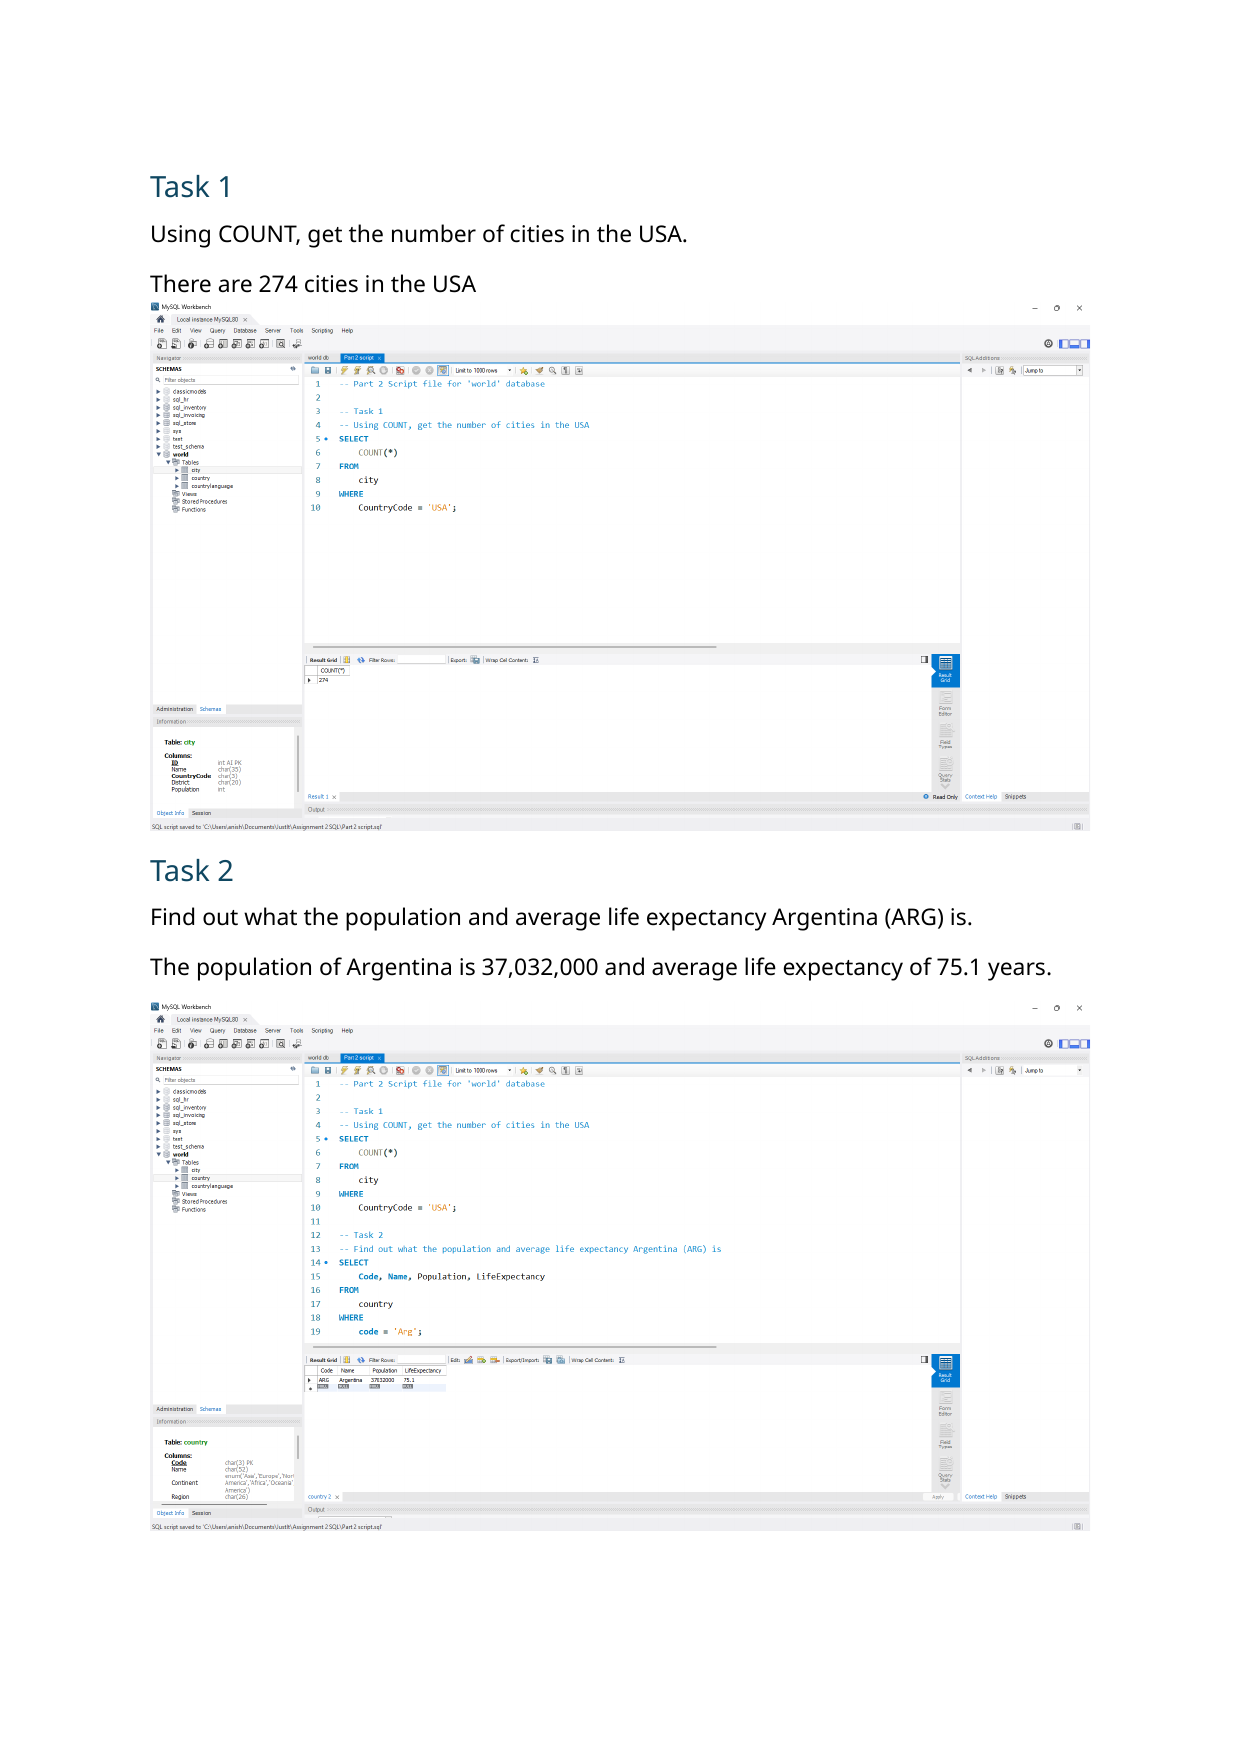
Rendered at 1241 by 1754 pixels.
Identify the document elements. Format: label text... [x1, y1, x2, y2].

text There are 274 cities in the USA [150, 268, 1090, 302]
text Find out what the population and average life expectancy Argentina (ARG) is. [150, 901, 1090, 932]
subtitle Task 1 [150, 167, 1090, 206]
text Using COUNT, get the number of cities in the USA. [150, 218, 1090, 249]
subtitle Task 2 [150, 850, 1090, 889]
text The population of Argentina is 37,032,000 and average life expectancy of 75.1 years. [150, 951, 1090, 983]
picture [150, 302, 1091, 831]
picture [150, 1001, 1091, 1531]
